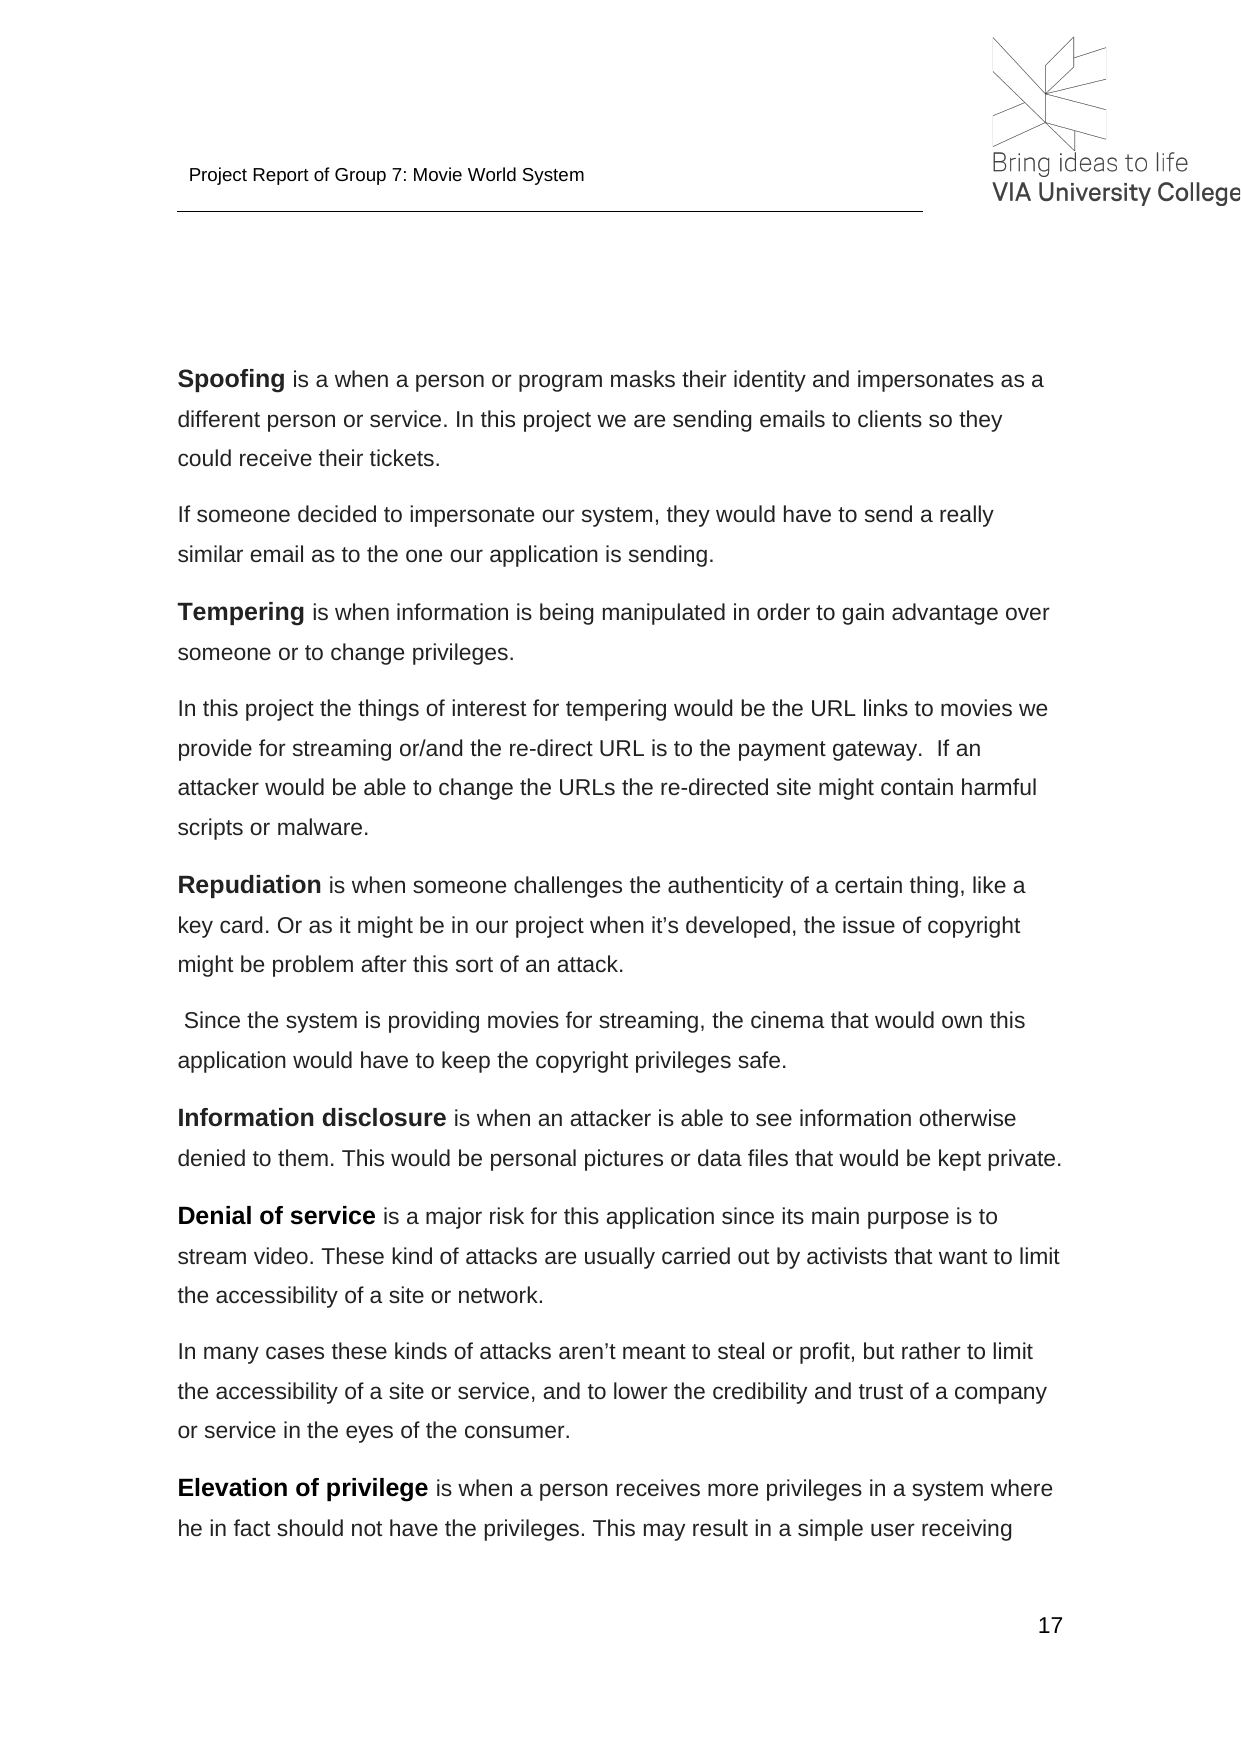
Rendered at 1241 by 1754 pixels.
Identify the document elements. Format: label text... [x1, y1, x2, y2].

text Spoofing is a when a person or program masks their identity and impersonates as a different person or service. In this project we are sending emails to clients so they could receive their tickets. [177, 364, 1063, 472]
text Denial of service is a major risk for this application since its main purpose is to stream video. These kind of attacks are usually carried out by activists that want to limit the accessibility of a site or network. [177, 1201, 1063, 1308]
picture [991, 36, 1241, 206]
text Since the system is providing movies for streaming, the cinema that would own this application would have to keep the copyright privileges safe. [177, 1007, 1063, 1073]
text In this project the things of interest for tempering would be the URL links to movies we provide for streaming or/and the re-direct URL is to the payment gateway. If an attacker would be able to change the URLs the re-directed site might contain harmful scripts or malware. [177, 695, 1063, 840]
text If someone decided to impersonate our system, they would have to send a really similar email as to the one our application is sending. [177, 501, 1063, 567]
text Information disclosure is when an attacker is able to see information otherwise denied to them. This would be personal pictures or data files that would be kept private. [177, 1103, 1063, 1145]
text In many cases these kinds of attacks aren’t meant to steal or profit, but rather to limit the accessibility of a site or service, and to lower the credibility and trust of a company or service in the eyes of the consumer. [177, 1338, 1063, 1444]
text Tempering is when information is being manipulated in order to gain advantage over someone or to change privileges. [177, 597, 1063, 665]
text Repudiation is when someone challenges the authenticity of a certain thing, like a key card. Or as it might be in our project when it’s developed, the issue of copyright might be problem after this sort of an attack. [177, 870, 1063, 977]
